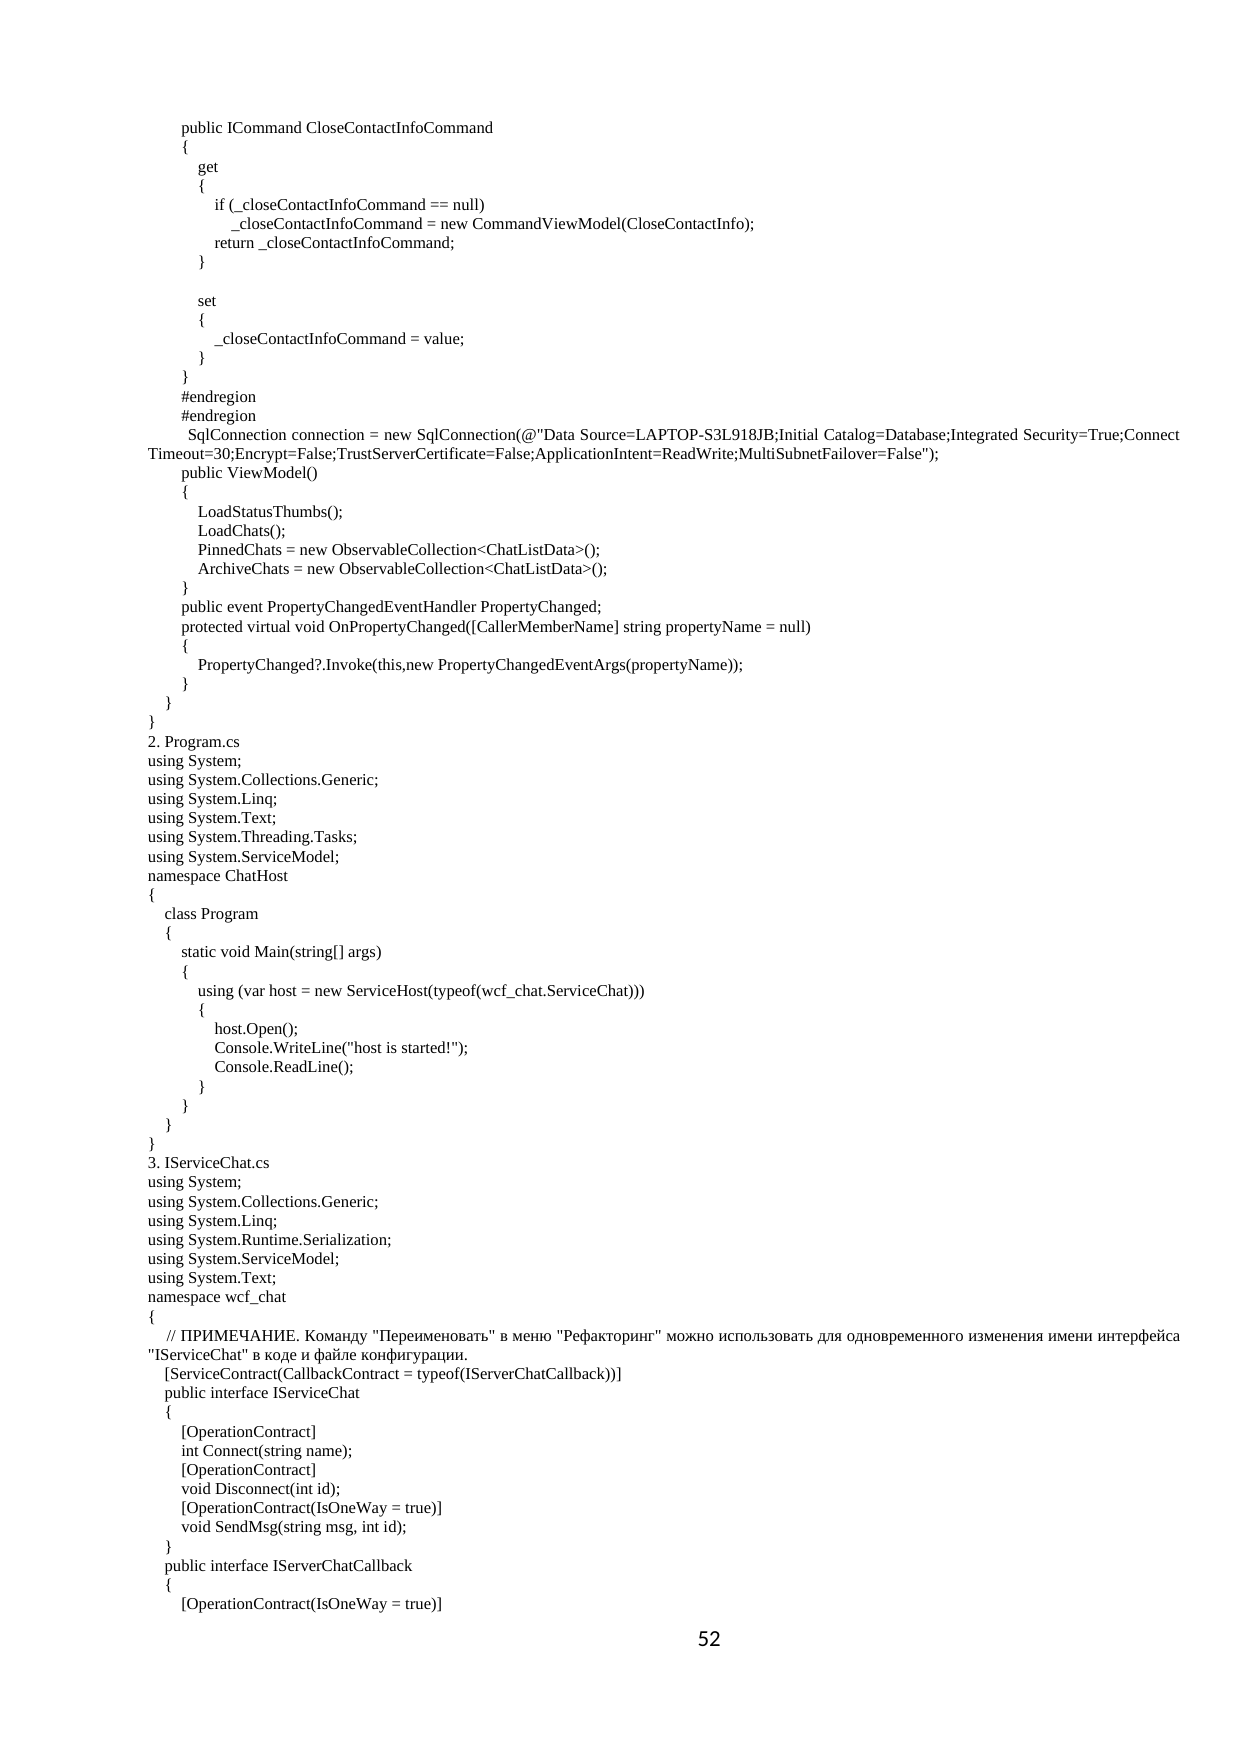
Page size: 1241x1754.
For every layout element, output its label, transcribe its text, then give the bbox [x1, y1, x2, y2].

text [OperationContract(IsOneWay = true)] [148, 1498, 1181, 1517]
text } [148, 1096, 1181, 1115]
text namespace ChatHost [148, 866, 1181, 885]
text { [148, 310, 1181, 329]
text { [148, 482, 1181, 501]
text set [148, 291, 1181, 310]
text #endregion [148, 406, 1181, 425]
text { [148, 923, 1181, 942]
text [OperationContract] [148, 1421, 1181, 1441]
text return _closeContactInfoCommand; [148, 233, 1181, 252]
text { [148, 885, 1181, 904]
text public interface IServiceChat [148, 1383, 1181, 1402]
text LoadChats(); [148, 521, 1181, 540]
text using System.Collections.Generic; [148, 770, 1181, 789]
text { [148, 1402, 1181, 1421]
text ArchiveChats = new ObservableCollection<ChatListData>(); [148, 559, 1181, 578]
text { [148, 176, 1181, 195]
text [ServiceContract(CallbackContract = typeof(IServerChatCallback))] [148, 1364, 1181, 1383]
text } [148, 367, 1181, 386]
text get [148, 156, 1181, 176]
text [OperationContract] [148, 1460, 1181, 1479]
text } [148, 674, 1181, 693]
text using System.Runtime.Serialization; [148, 1230, 1181, 1249]
text { [148, 137, 1181, 156]
text } [148, 348, 1181, 367]
text using System.ServiceModel; [148, 1249, 1181, 1268]
text int Connect(string name); [148, 1441, 1181, 1460]
text // ПРИМЕЧАНИЕ. Команду "Переименовать" в меню "Рефакторинг" можно использовать для одновременного изменения имени интерфейса "IServiceChat" в коде и файле конфигурации. [148, 1326, 1181, 1364]
text { [148, 1000, 1181, 1019]
text using System; [148, 1172, 1181, 1191]
text using System.Text; [148, 1268, 1181, 1287]
text } [148, 693, 1181, 712]
text public event PropertyChangedEventHandler PropertyChanged; [148, 597, 1181, 616]
text void Disconnect(int id); [148, 1479, 1181, 1498]
text } [148, 1076, 1181, 1096]
text Console.WriteLine("host is started!"); [148, 1038, 1181, 1057]
text #endregion [148, 386, 1181, 406]
text protected virtual void OnPropertyChanged([CallerMemberName] string propertyName = null) [148, 616, 1181, 636]
text { [148, 961, 1181, 981]
text static void Main(string[] args) [148, 942, 1181, 961]
text { [148, 636, 1181, 655]
text using System.Collections.Generic; [148, 1191, 1181, 1211]
text { [148, 1306, 1181, 1326]
text PinnedChats = new ObservableCollection<ChatListData>(); [148, 540, 1181, 559]
text LoadStatusThumbs(); [148, 501, 1181, 521]
text using System.ServiceModel; [148, 846, 1181, 866]
text { [148, 1575, 1181, 1594]
text [OperationContract(IsOneWay = true)] [148, 1594, 1181, 1613]
text } [148, 1115, 1181, 1134]
text using System.Linq; [148, 789, 1181, 808]
text Console.ReadLine(); [148, 1057, 1181, 1076]
text namespace wcf_chat [148, 1287, 1181, 1306]
text using System.Threading.Tasks; [148, 827, 1181, 846]
text public ICommand CloseContactInfoCommand [148, 118, 1181, 137]
text } [148, 1536, 1181, 1556]
text 2. Program.cs [148, 731, 1181, 751]
text } [148, 1134, 1181, 1153]
text } [148, 712, 1181, 731]
text SqlConnection connection = new SqlConnection(@"Data Source=LAPTOP-S3L918JB;Initial Catalog=Database;Integrated Security=True;Connect Timeout=30;Encrypt=False;TrustServerCertificate=False;ApplicationIntent=ReadWrite;MultiSubnetFailover=False"); [148, 425, 1181, 463]
text public interface IServerChatCallback [148, 1556, 1181, 1575]
text using System; [148, 751, 1181, 770]
text _closeContactInfoCommand = new CommandViewModel(CloseContactInfo); [148, 214, 1181, 233]
text PropertyChanged?.Invoke(this,new PropertyChangedEventArgs(propertyName)); [148, 655, 1181, 674]
text using System.Text; [148, 808, 1181, 827]
text } [148, 252, 1181, 271]
text public ViewModel() [148, 463, 1181, 482]
text using System.Linq; [148, 1211, 1181, 1230]
text } [148, 578, 1181, 597]
text if (_closeContactInfoCommand == null) [148, 195, 1181, 214]
text 3. IServiceChat.cs [148, 1153, 1181, 1172]
text void SendMsg(string msg, int id); [148, 1517, 1181, 1536]
text _closeContactInfoCommand = value; [148, 329, 1181, 348]
text class Program [148, 904, 1181, 923]
text using (var host = new ServiceHost(typeof(wcf_chat.ServiceChat))) [148, 981, 1181, 1000]
text host.Open(); [148, 1019, 1181, 1038]
